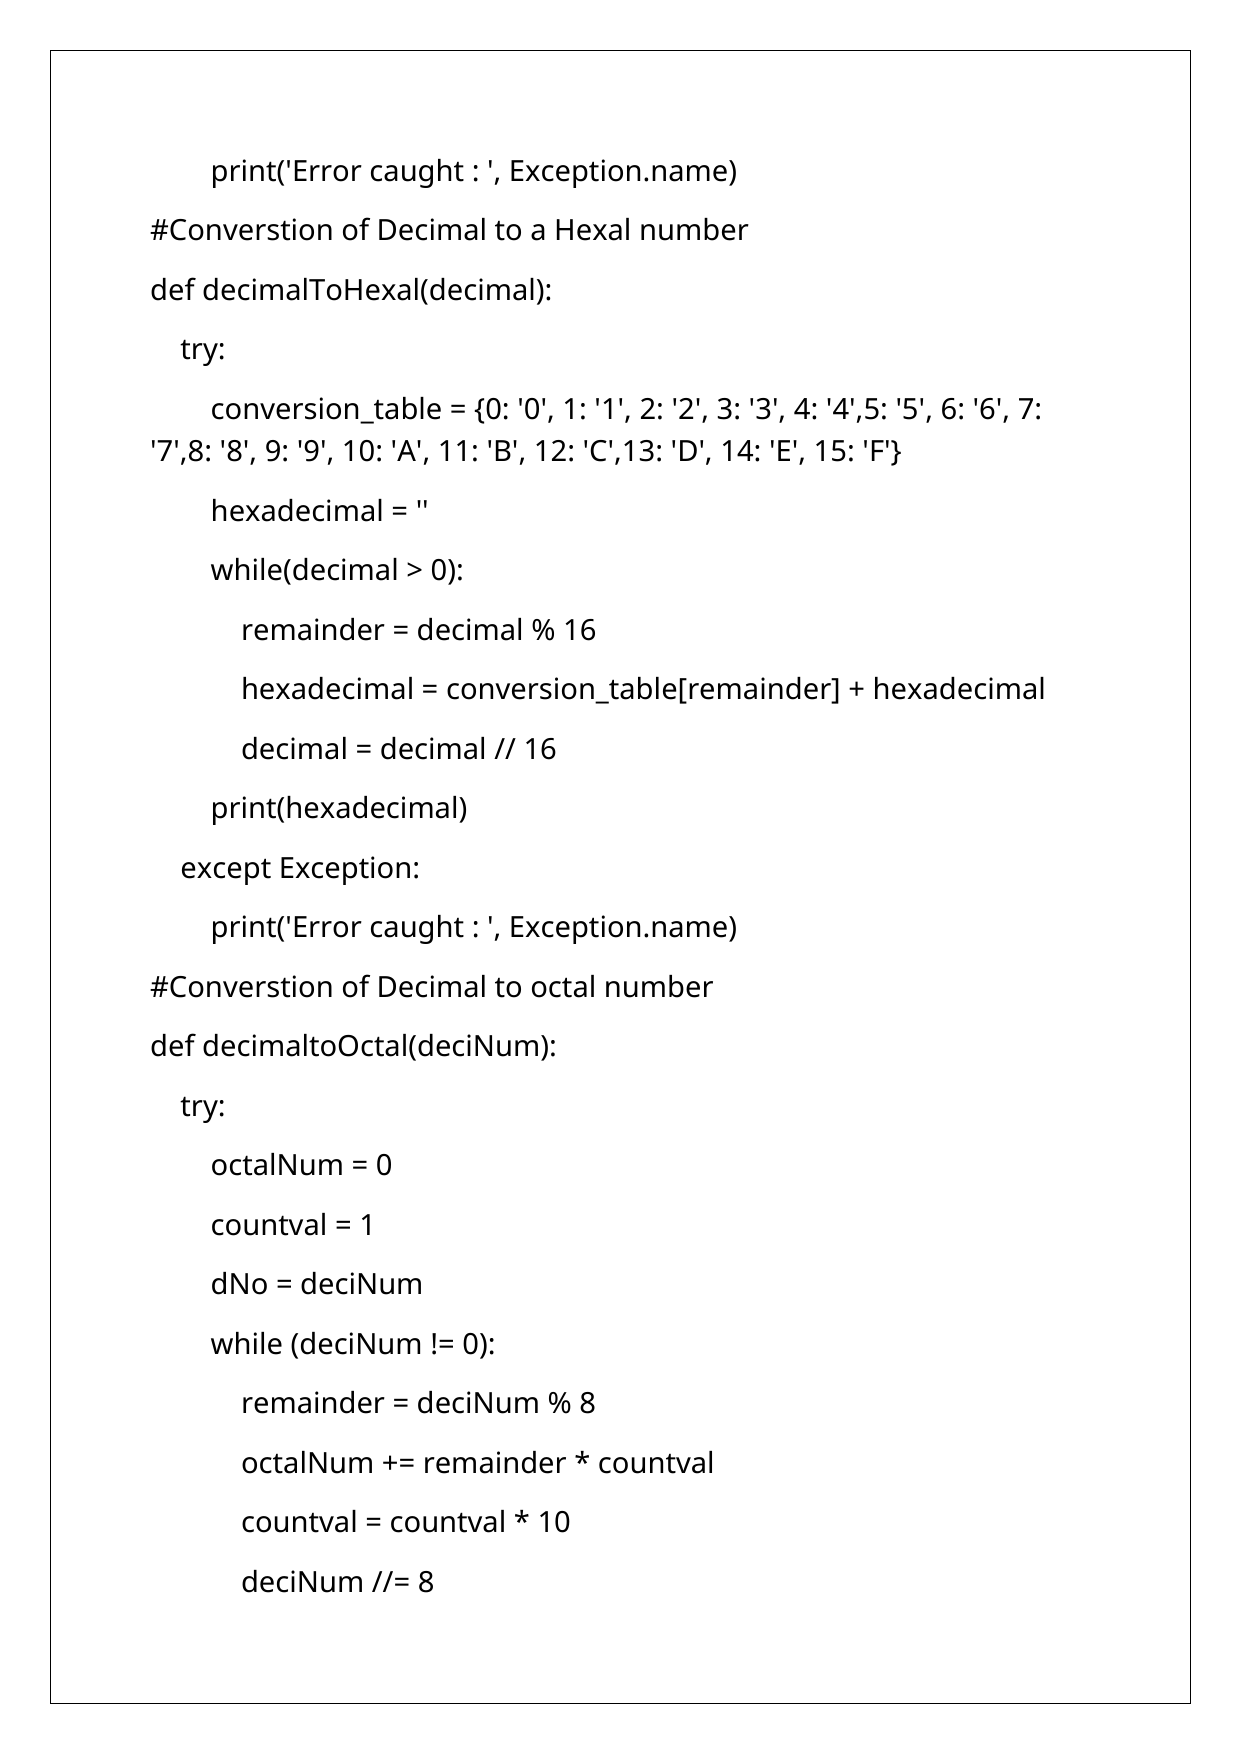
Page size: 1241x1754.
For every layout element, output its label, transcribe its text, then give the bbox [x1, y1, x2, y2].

text print('Error caught : ', Exception.name) [150, 150, 1090, 190]
text octalNum = 0 [150, 1144, 1090, 1184]
text #Converstion of Decimal to a Hexal number [150, 209, 1090, 249]
text remainder = deciNum % 8 [150, 1382, 1090, 1422]
text print('Error caught : ', Exception.name) [150, 907, 1090, 946]
text while(decimal > 0): [150, 550, 1090, 589]
text decimal = decimal // 16 [150, 728, 1090, 768]
text try: [150, 328, 1090, 368]
text countval = countval * 10 [150, 1501, 1090, 1541]
text octalNum += remainder * countval [150, 1442, 1090, 1482]
text remainder = decimal % 16 [150, 609, 1090, 649]
text print(hexadecimal) [150, 788, 1090, 827]
text except Exception: [150, 847, 1090, 887]
text deciNum //= 8 [150, 1561, 1090, 1601]
text hexadecimal = conversion_table[remainder] + hexadecimal [150, 669, 1090, 708]
text while (deciNum != 0): [150, 1323, 1090, 1363]
text try: [150, 1085, 1090, 1125]
text hexadecimal = '' [150, 490, 1090, 530]
text #Converstion of Decimal to octal number [150, 966, 1090, 1006]
text def decimalToHexal(decimal): [150, 269, 1090, 309]
text def decimaltoOctal(deciNum): [150, 1026, 1090, 1065]
text dNo = deciNum [150, 1263, 1090, 1303]
text countval = 1 [150, 1204, 1090, 1244]
text conversion_table = {0: '0', 1: '1', 2: '2', 3: '3', 4: '4',5: '5', 6: '6', 7: '7',8: '8', 9: '9', 10: 'A', 11: 'B', 12: 'C',13: 'D', 14: 'E', 15: 'F'} [150, 388, 1090, 470]
